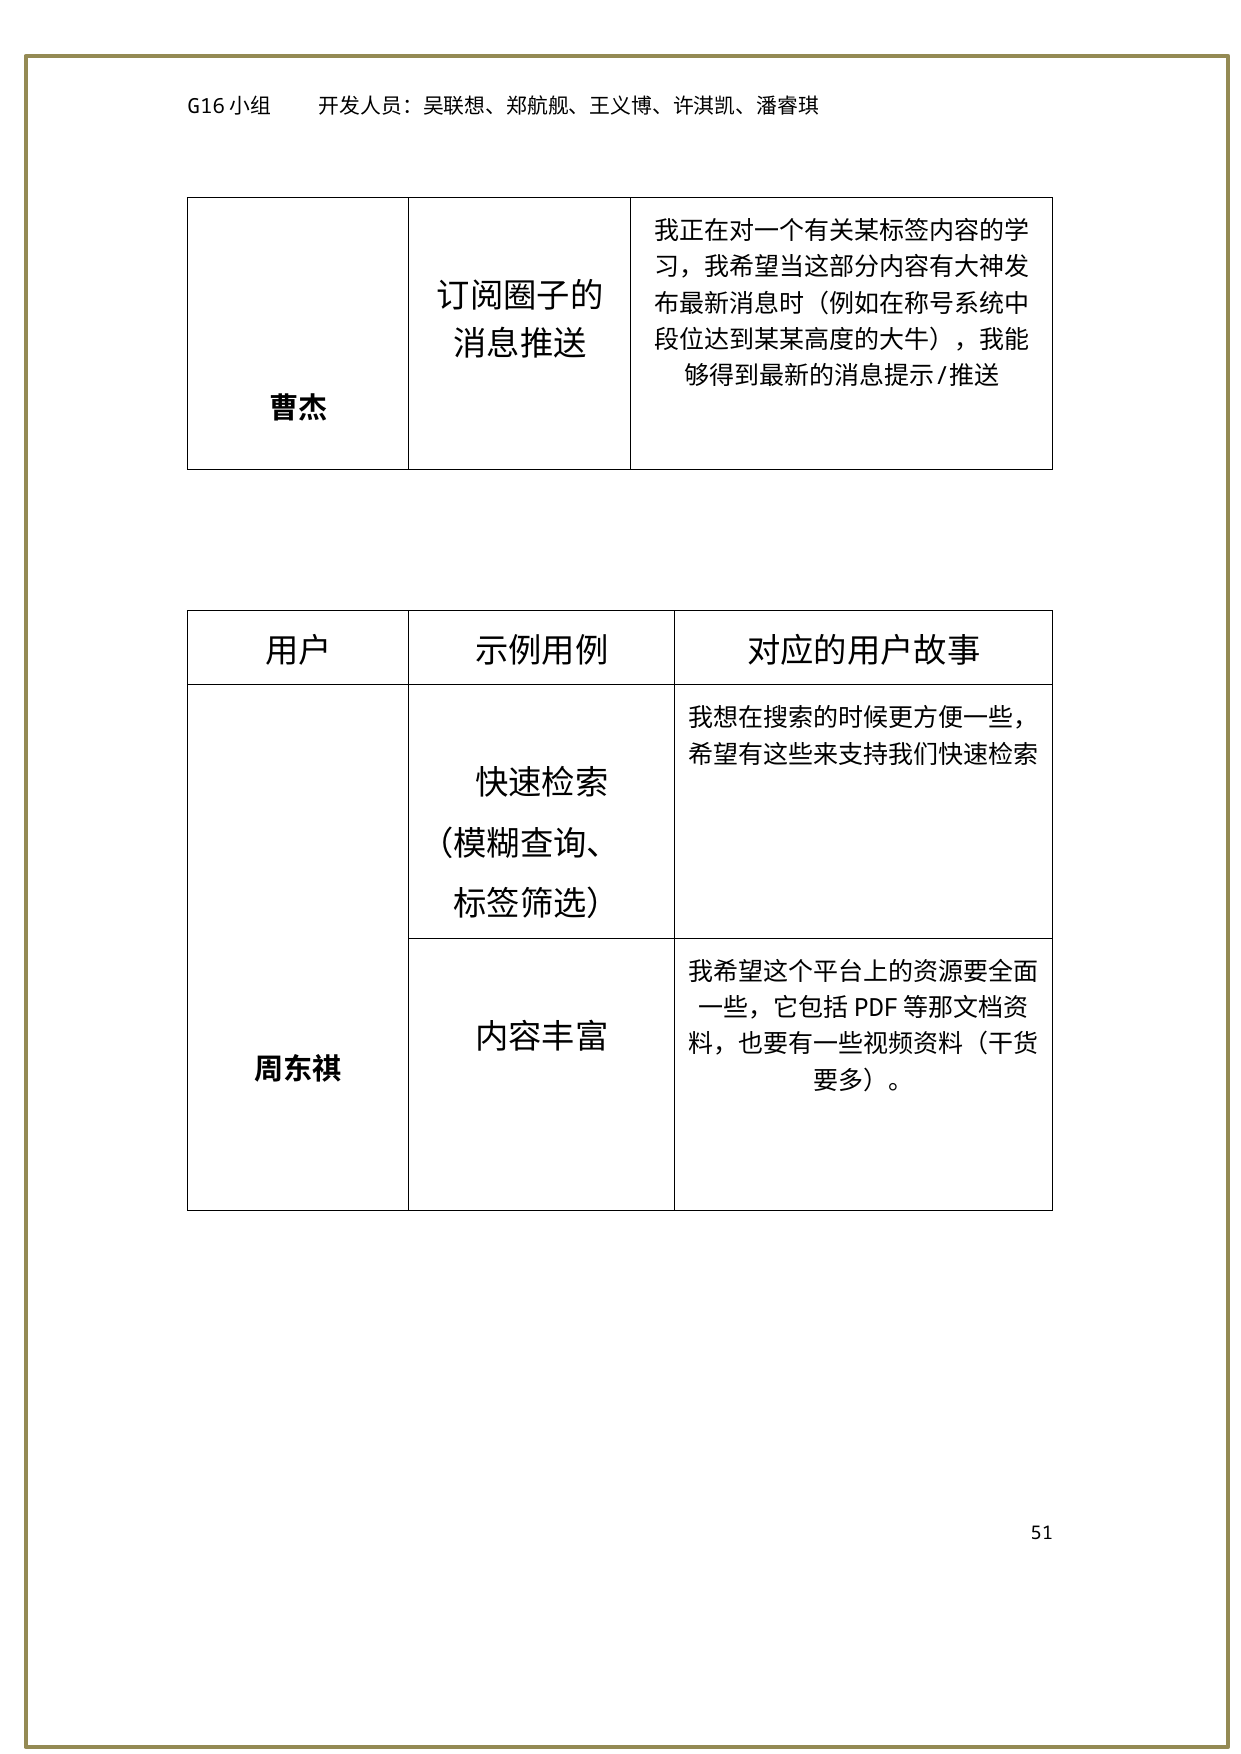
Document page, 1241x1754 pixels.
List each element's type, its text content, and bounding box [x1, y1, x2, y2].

table_cell 我想在搜索的时候更方便一些，希望有这些来支持我们快速检索 [675, 685, 1052, 938]
table_header 示例用例 [409, 611, 674, 684]
table_cell 快速检索 （模糊查询、 标签筛选） [409, 685, 674, 938]
table_cell 我正在对一个有关某标签内容的学习，我希望当这部分内容有大神发布最新消息时（例如在称号系统中段位达到某某高度的大牛），我能够得到最新的消息提示/推送 [631, 198, 1052, 469]
table_header 用户 [188, 611, 408, 684]
table_cell 内容丰富 [409, 939, 674, 1210]
table_header 对应的用户故事 [675, 611, 1052, 684]
table_cell 曹杰 [188, 198, 408, 469]
table_cell 周东祺 [188, 685, 408, 1210]
table_cell 订阅圈子的消息推送 [409, 198, 630, 469]
table_cell 我希望这个平台上的资源要全面一些，它包括PDF等那文档资料，也要有一些视频资料（干货要多）。 [675, 939, 1052, 1210]
